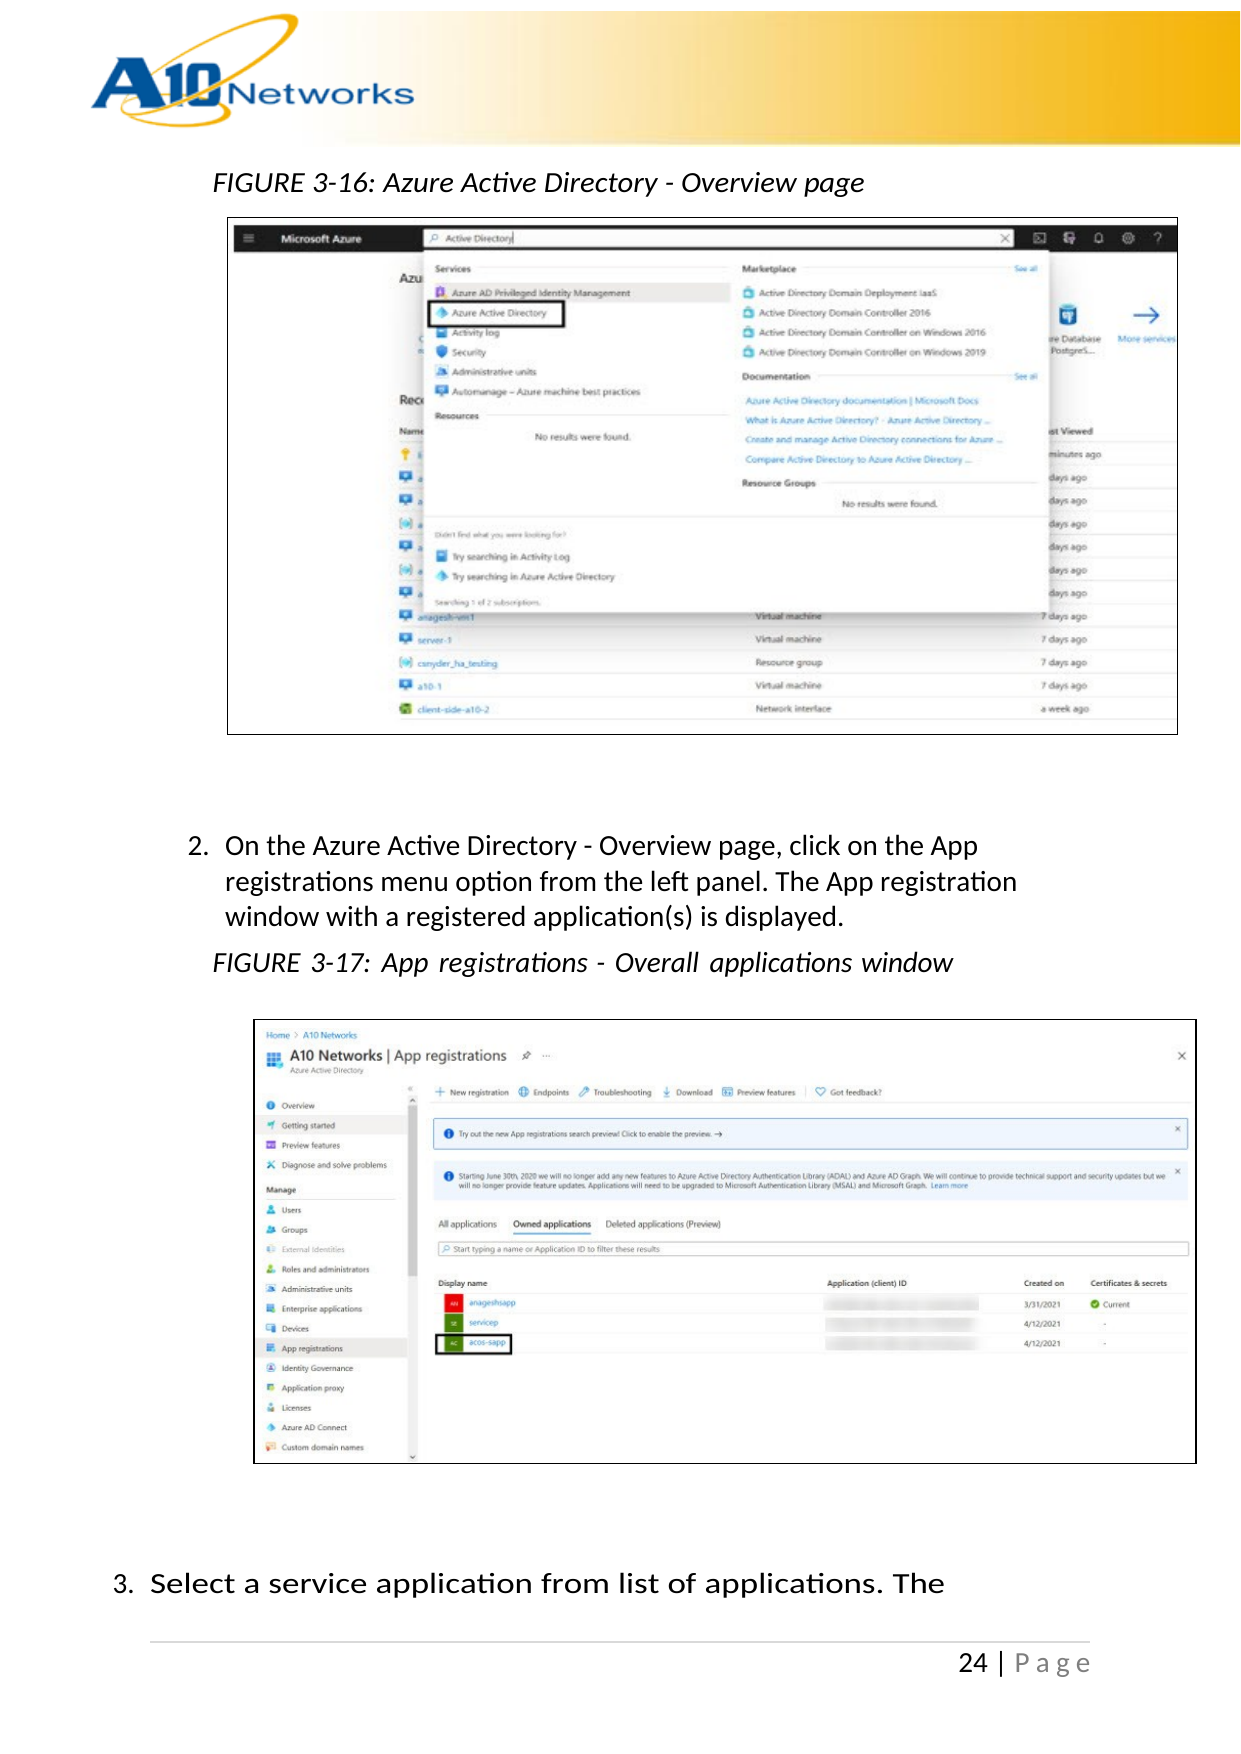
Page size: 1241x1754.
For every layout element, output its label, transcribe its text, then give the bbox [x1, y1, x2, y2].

picture [255, 1028, 1195, 1462]
text FIGURE 3-16: Azure Active Directory - Overview page [212, 164, 1090, 200]
list On the Azure Active Directory - Overview page, click on the App registrations menu option from the left panel. The App registration window with a registered application(s) is displayed. [187, 827, 1090, 934]
text FIGURE 3-17: App registrations - Overall applications window [212, 944, 1090, 980]
list Select a service application from list of applications. The selected service application window is displayed. [112, 1566, 990, 1601]
picture [228, 218, 1177, 726]
picture [0, 11, 1241, 147]
